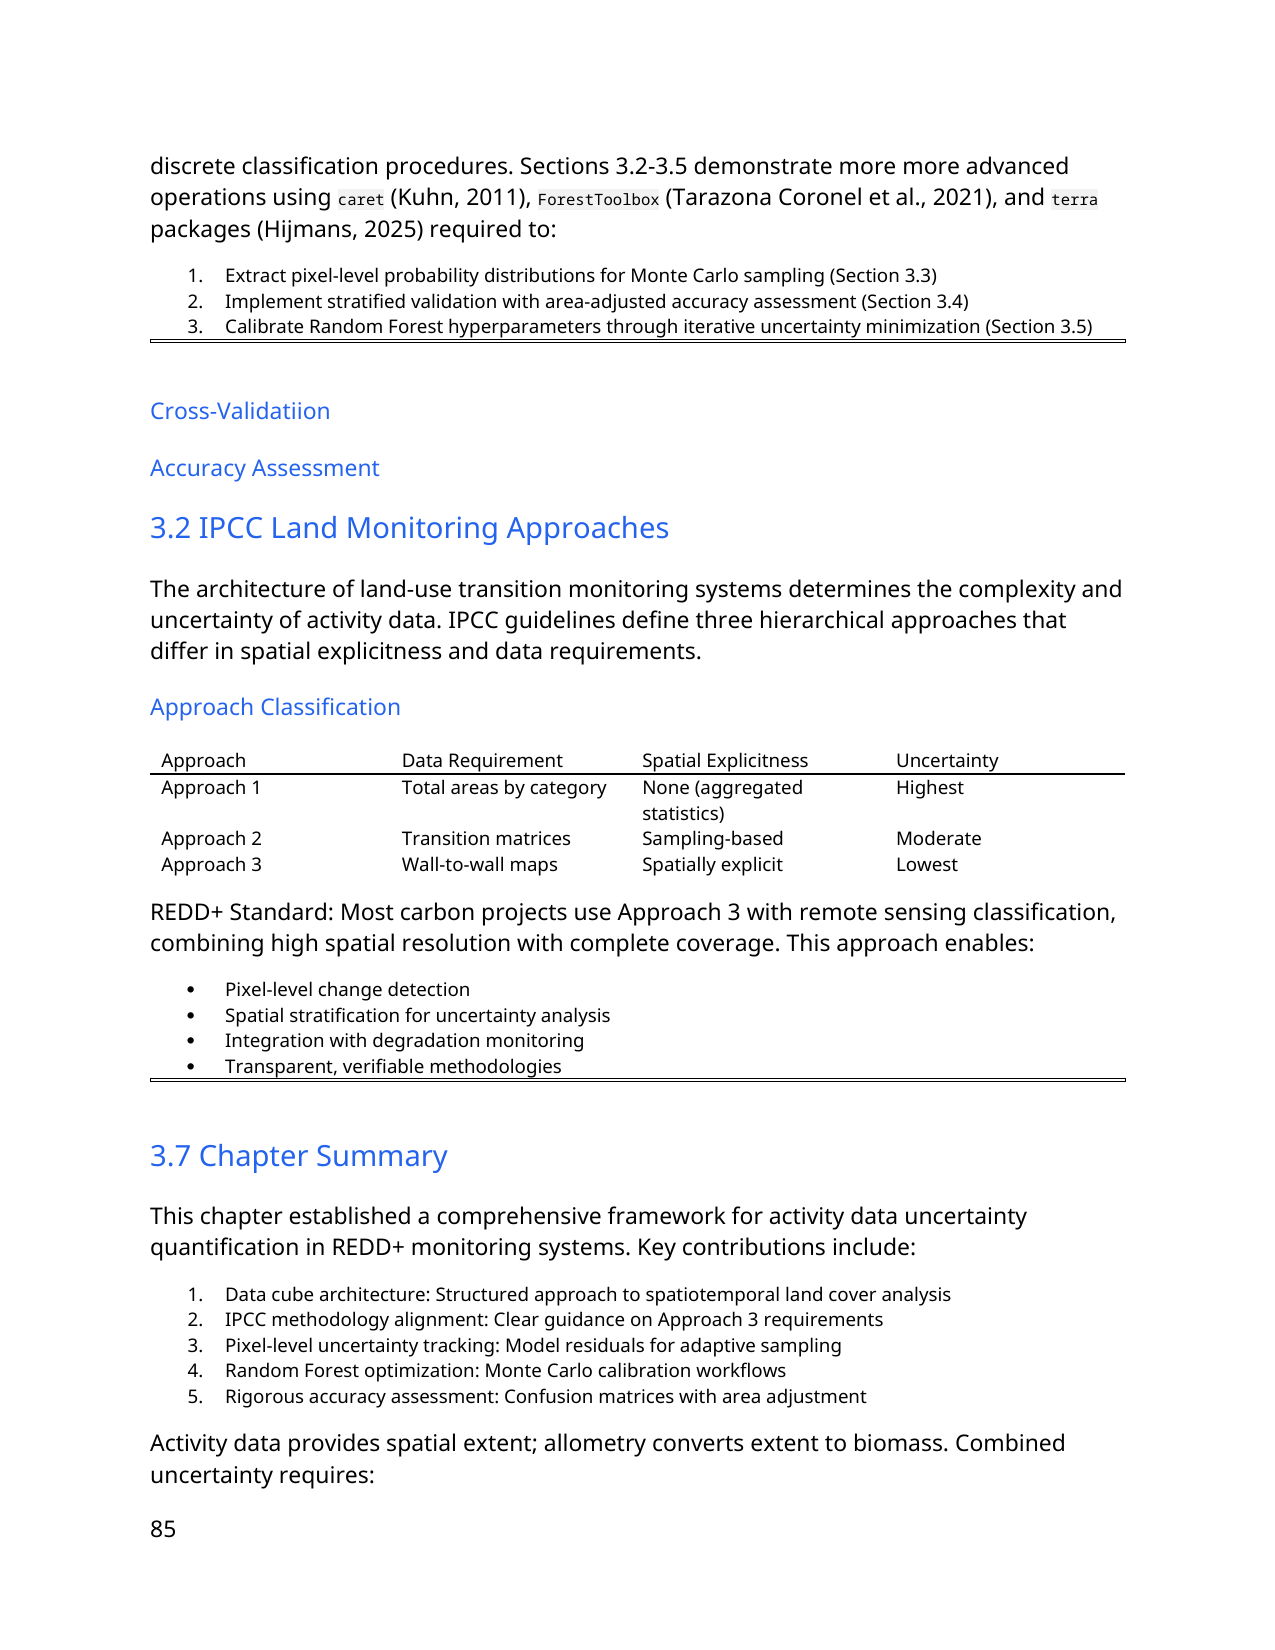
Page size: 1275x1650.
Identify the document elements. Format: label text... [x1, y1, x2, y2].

list Calibrate Random Forest hyperparameters through iterative uncertainty minimization (Section 3.5) [187, 313, 1125, 339]
list Transparent, verifiable methodologies [187, 1053, 1125, 1078]
list IPCC methodology alignment: Clear guidance on Approach 3 requirements [187, 1306, 1125, 1332]
text This chapter established a comprehensive framework for activity data uncertainty quantification in REDD+ monitoring systems. Key contributions include: [150, 1200, 1125, 1262]
list Integration with degradation monitoring [187, 1028, 1125, 1053]
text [150, 150, 1125, 244]
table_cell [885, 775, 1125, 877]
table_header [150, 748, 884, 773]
subtitle Cross-Validatiion [150, 395, 1125, 427]
list Pixel-level change detection [187, 977, 1125, 1002]
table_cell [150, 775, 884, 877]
text The architecture of land-use transition monitoring systems determines the complexity and uncertainty of activity data. IPCC guidelines define three hierarchical approaches that differ in spatial explicitness and data requirements. [150, 572, 1125, 666]
list Data cube architecture: Structured approach to spatiotemporal land cover analysis [187, 1281, 1125, 1306]
list Rigorous accuracy assessment: Confusion matrices with area adjustment [187, 1383, 1125, 1408]
text Activity data provides spatial extent; allometry converts extent to biomass. Combined uncertainty requires: [150, 1427, 1125, 1490]
subtitle Approach Classification [150, 691, 1125, 722]
list Implement stratified validation with area-adjusted accuracy assessment (Section 3.4) [187, 288, 1125, 313]
subtitle Accuracy Assessment [150, 452, 1125, 483]
list Random Forest optimization: Monte Carlo calibration workflows [187, 1357, 1125, 1383]
list Pixel-level uncertainty tracking: Model residuals for adaptive sampling [187, 1332, 1125, 1357]
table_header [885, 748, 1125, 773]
list Extract pixel-level probability distributions for Monte Carlo sampling (Section 3.3) [187, 262, 1125, 288]
text REDD+ Standard: Most carbon projects use Approach 3 with remote sensing classification, combining high spatial resolution with complete coverage. This approach enables: [150, 895, 1125, 958]
subtitle 3.7 Chapter Summary [150, 1135, 1125, 1175]
subtitle 3.2 IPCC Land Monitoring Approaches [150, 508, 1125, 547]
list Spatial stratification for uncertainty analysis [187, 1002, 1125, 1028]
